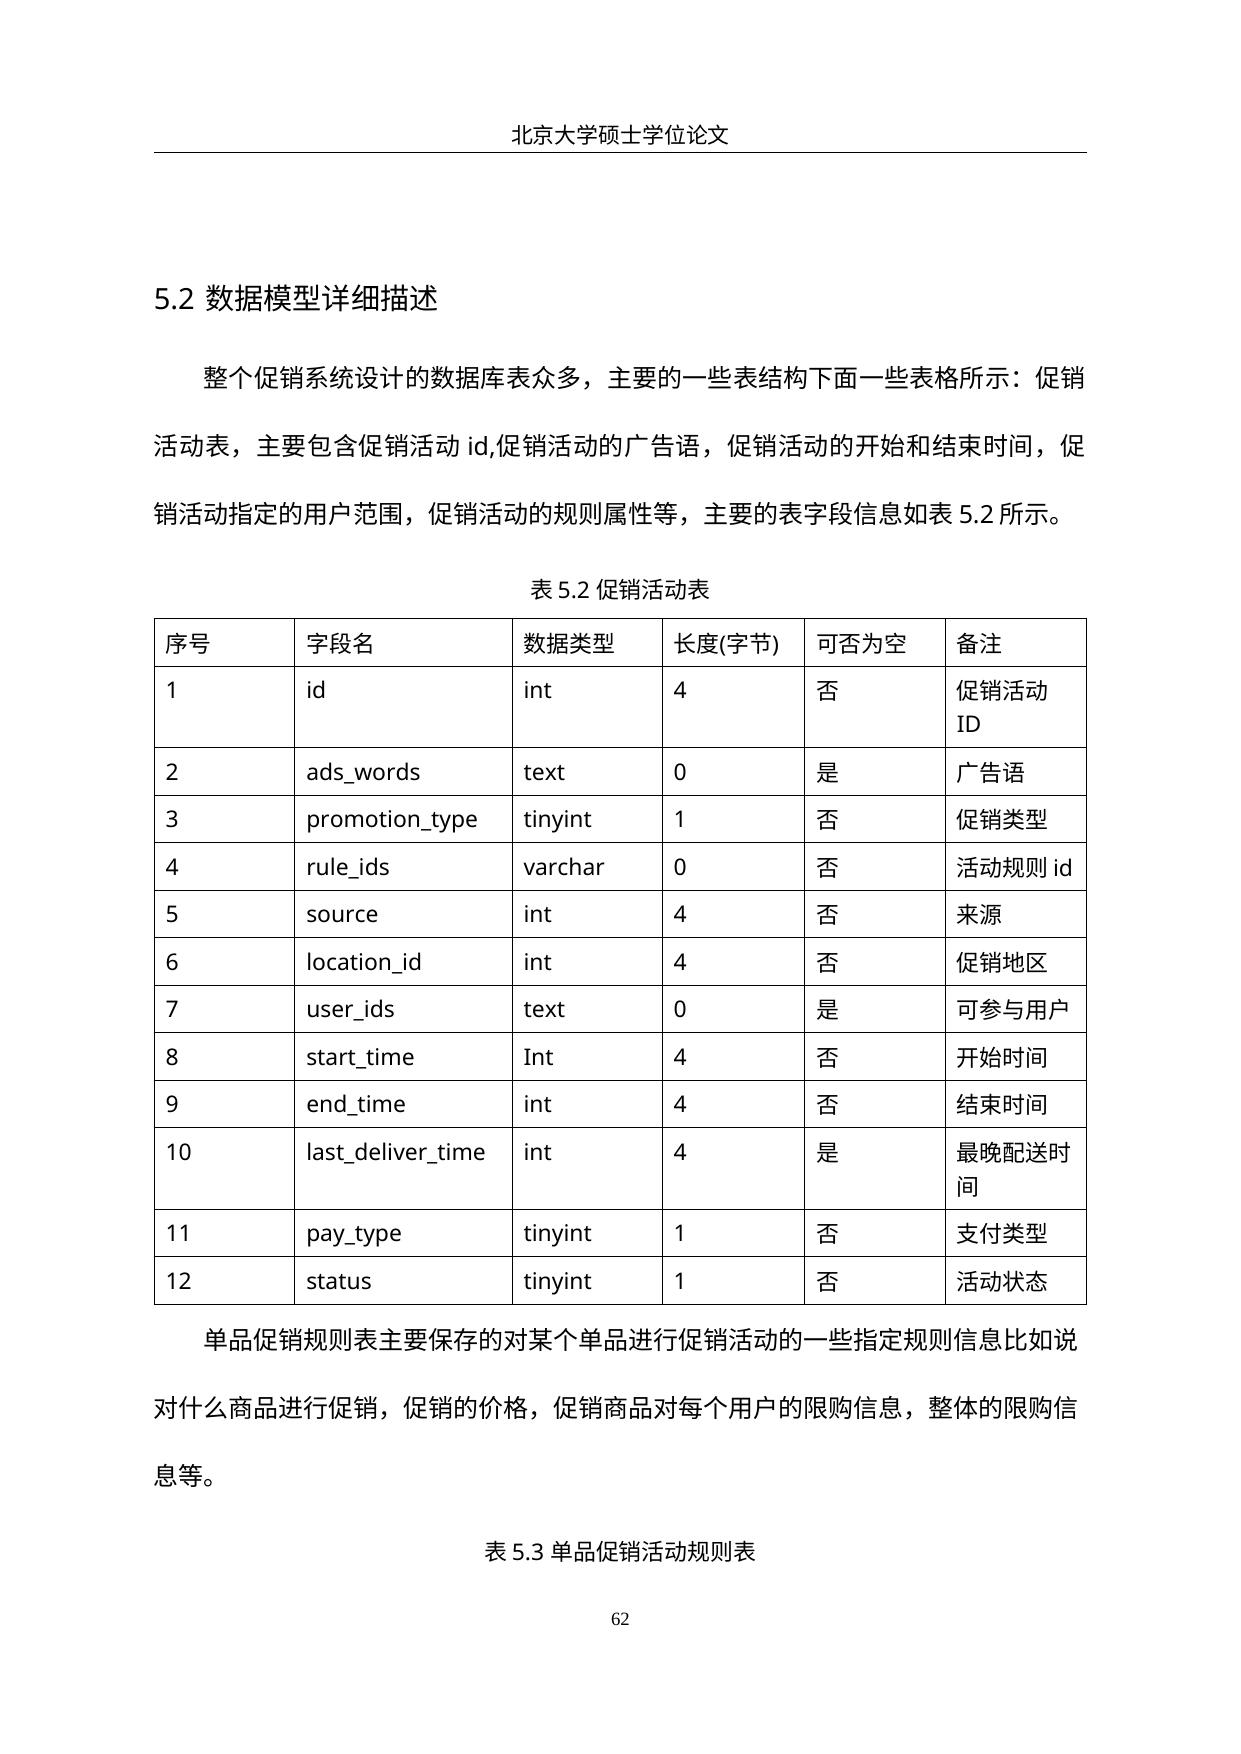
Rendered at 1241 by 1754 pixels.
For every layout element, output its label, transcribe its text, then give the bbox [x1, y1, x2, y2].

table_cell 促销类型 [946, 796, 1086, 842]
table_cell 1 [155, 667, 294, 747]
table_header 长度(字节) [663, 619, 804, 666]
table_cell 0 [663, 986, 804, 1032]
table_cell 促销地区 [946, 938, 1086, 984]
table_cell int [513, 1081, 662, 1127]
table_cell promotion_type [295, 796, 512, 842]
table_cell 11 [155, 1210, 294, 1256]
table_cell 是 [805, 1128, 945, 1208]
table_cell 12 [155, 1257, 294, 1303]
table_cell 2 [155, 748, 294, 794]
table_cell tinyint [513, 1257, 662, 1303]
text 单品促销规则表主要保存的对某个单品进行促销活动的一些指定规则信息比如说对什么商品进行促销，促销的价格，促销商品对每个用户的限购信息，整体的限购信息等。 [153, 1305, 1087, 1508]
table_cell 1 [663, 1210, 804, 1256]
table_cell 最晚配送时间 [946, 1128, 1086, 1208]
table_cell 否 [805, 938, 945, 984]
table_cell 4 [663, 667, 804, 747]
table_cell int [513, 1128, 662, 1208]
table_cell text [513, 986, 662, 1032]
table_cell 4 [663, 1033, 804, 1079]
table_cell int [513, 667, 662, 747]
table_cell start_time [295, 1033, 512, 1079]
table_cell int [513, 938, 662, 984]
table_cell tinyint [513, 1210, 662, 1256]
table_cell 结束时间 [946, 1081, 1086, 1127]
table_cell location_id [295, 938, 512, 984]
table_cell last_deliver_time [295, 1128, 512, 1208]
table_cell 否 [805, 1081, 945, 1127]
table_cell 促销活动ID [946, 667, 1086, 747]
table_cell 否 [805, 667, 945, 747]
table_cell 0 [663, 843, 804, 889]
table_cell 可参与用户 [946, 986, 1086, 1032]
table_cell 4 [663, 1081, 804, 1127]
table_header 备注 [946, 619, 1086, 666]
table_cell 9 [155, 1081, 294, 1127]
table_cell source [295, 891, 512, 937]
text 整个促销系统设计的数据库表众多，主要的一些表结构下面一些表格所示：促销活动表，主要包含促销活动id,促销活动的广告语，促销活动的开始和结束时间，促销活动指定的用户范围，促销活动的规则属性等，主要的表字段信息如表5.2所示。 [153, 343, 1087, 547]
table_cell pay_type [295, 1210, 512, 1256]
table_cell varchar [513, 843, 662, 889]
table_cell 8 [155, 1033, 294, 1079]
table_cell 否 [805, 1033, 945, 1079]
table_cell end_time [295, 1081, 512, 1127]
table_cell 是 [805, 748, 945, 794]
table_cell 否 [805, 891, 945, 937]
table_header 序号 [155, 619, 294, 666]
table_cell 1 [663, 1257, 804, 1303]
table_cell 6 [155, 938, 294, 984]
table_cell 4 [663, 1128, 804, 1208]
table_cell 4 [663, 938, 804, 984]
table_header 数据类型 [513, 619, 662, 666]
table_cell 4 [663, 891, 804, 937]
table_cell 是 [805, 986, 945, 1032]
table_cell 3 [155, 796, 294, 842]
table_cell 4 [155, 843, 294, 889]
table_cell 否 [805, 1257, 945, 1303]
table_cell rule_ids [295, 843, 512, 889]
table_cell 否 [805, 843, 945, 889]
text 表5.3 单品促销活动规则表 [153, 1533, 1087, 1567]
table_cell user_ids [295, 986, 512, 1032]
list 数据模型详细描述 [153, 262, 1087, 330]
table_cell 活动状态 [946, 1257, 1086, 1303]
table_cell 广告语 [946, 748, 1086, 794]
table_cell 活动规则id [946, 843, 1086, 889]
table_cell 0 [663, 748, 804, 794]
table_cell 开始时间 [946, 1033, 1086, 1079]
table_cell 否 [805, 1210, 945, 1256]
table_cell status [295, 1257, 512, 1303]
table_cell tinyint [513, 796, 662, 842]
table_cell text [513, 748, 662, 794]
table_cell Int [513, 1033, 662, 1079]
table_cell 支付类型 [946, 1210, 1086, 1256]
table_cell 7 [155, 986, 294, 1032]
table_cell id [295, 667, 512, 747]
text 表5.2 促销活动表 [153, 572, 1087, 606]
table_cell 来源 [946, 891, 1086, 937]
table_cell 否 [805, 796, 945, 842]
table_cell 10 [155, 1128, 294, 1208]
table_cell ads_words [295, 748, 512, 794]
table_header 可否为空 [805, 619, 945, 666]
table_header 字段名 [295, 619, 512, 666]
table_cell int [513, 891, 662, 937]
table_cell 5 [155, 891, 294, 937]
table_cell 1 [663, 796, 804, 842]
